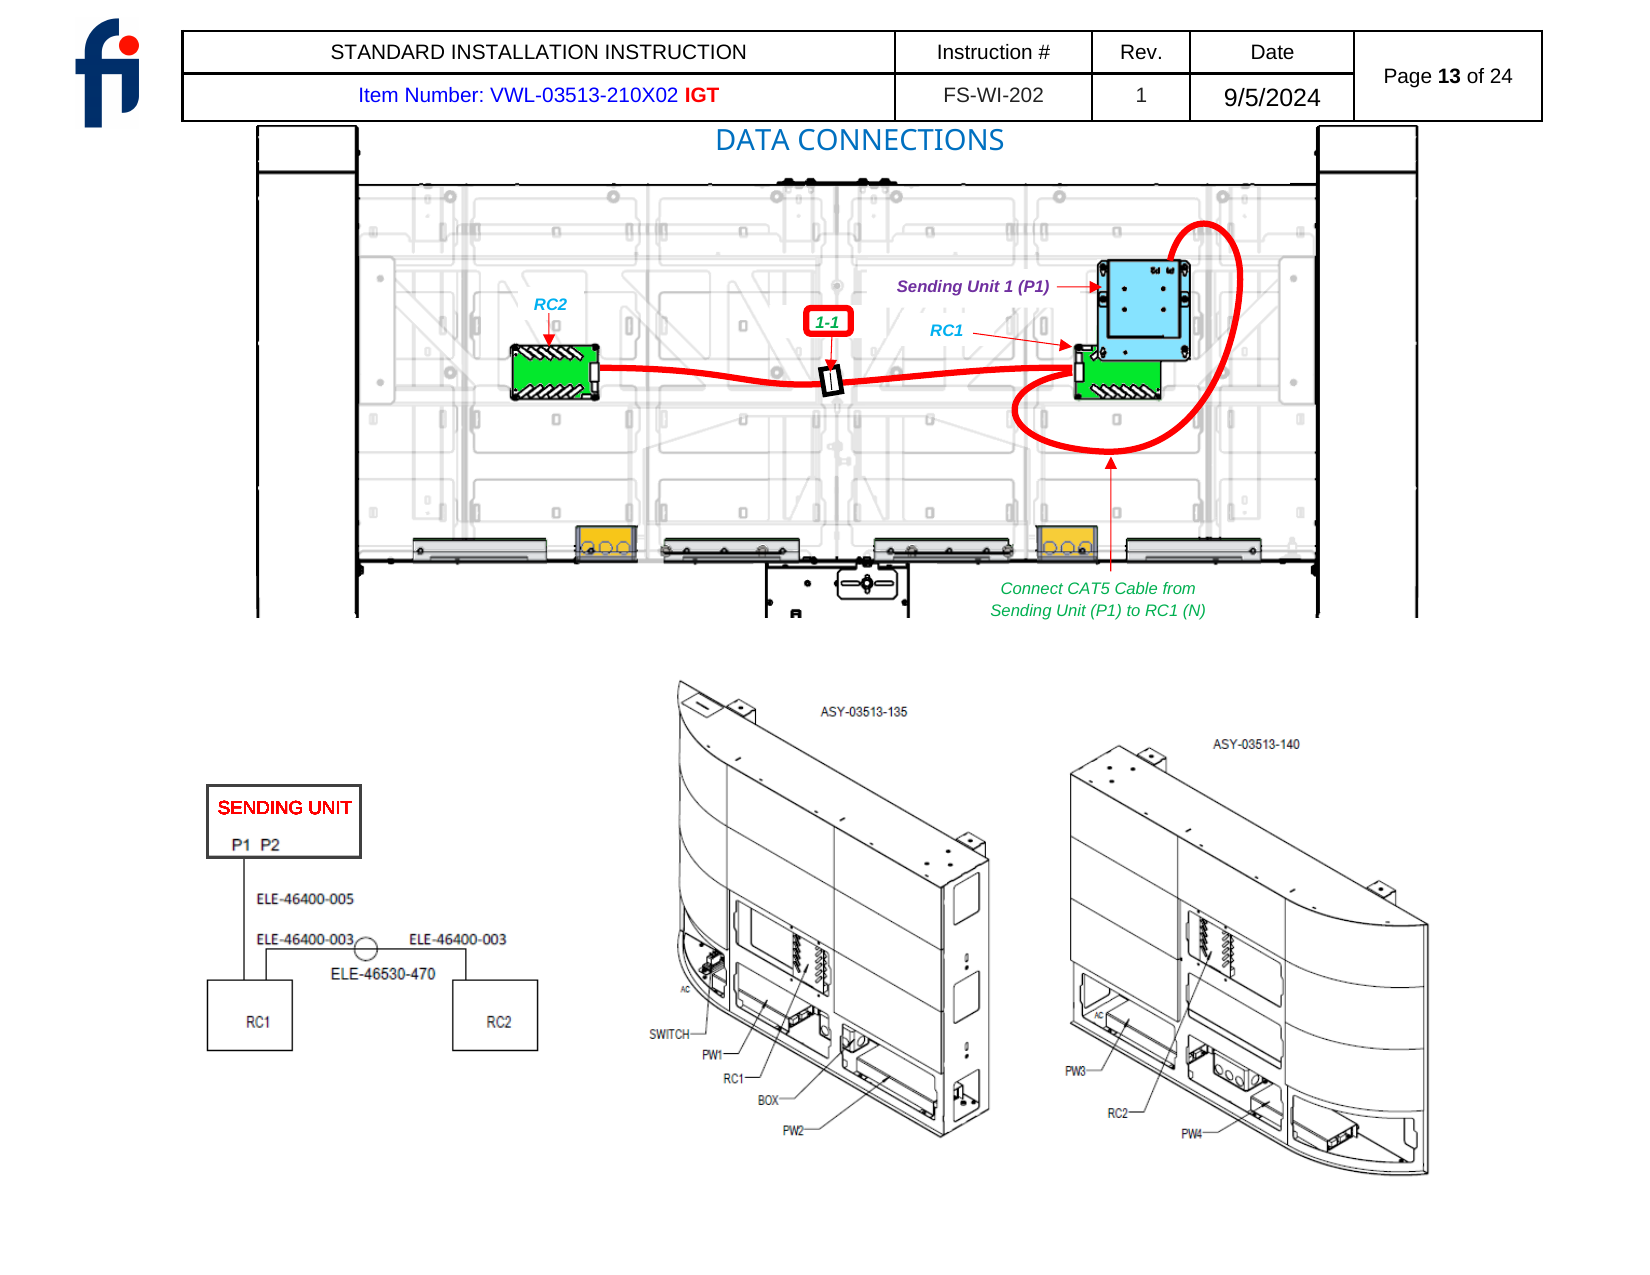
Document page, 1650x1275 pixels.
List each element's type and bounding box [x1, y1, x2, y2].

picture [130, 757, 571, 1063]
picture [256, 125, 1419, 618]
picture [646, 671, 1436, 1184]
picture [75, 17, 140, 129]
